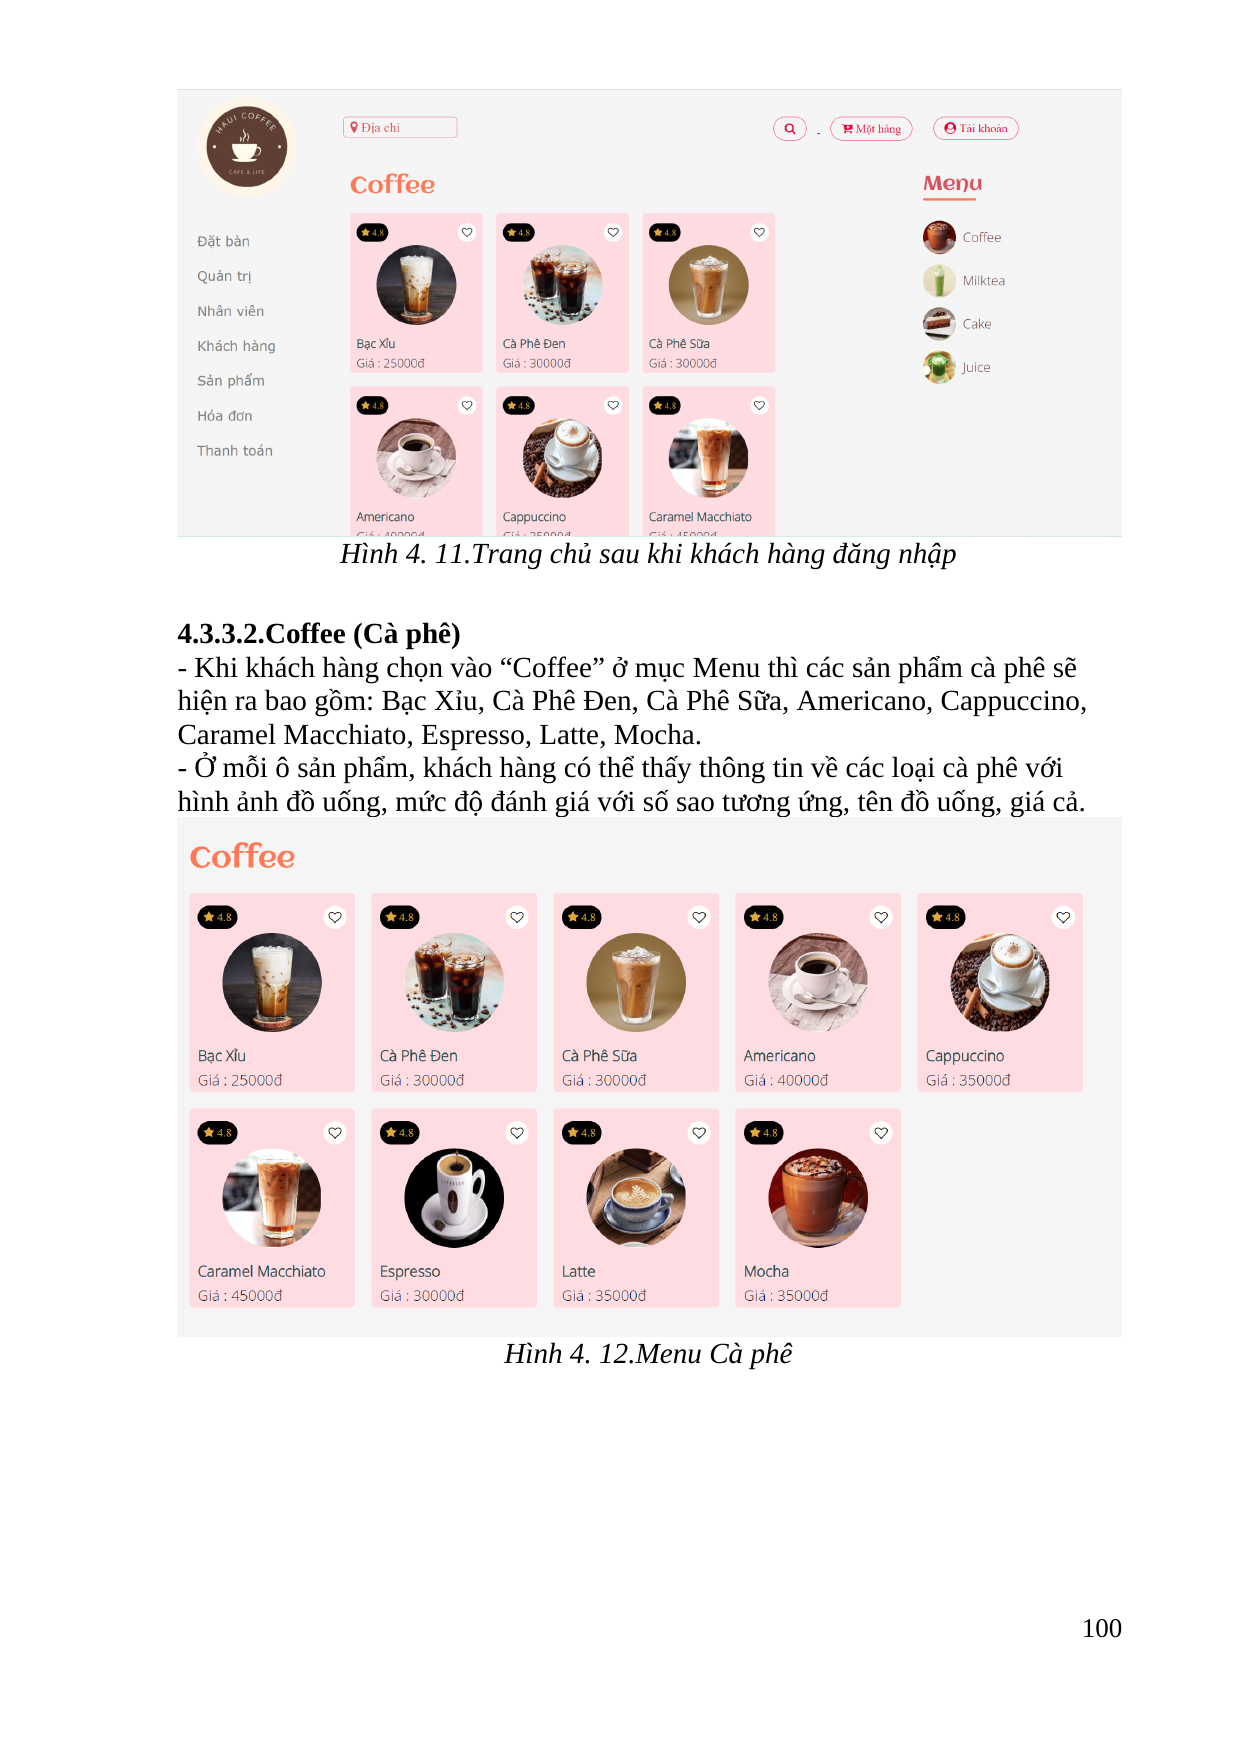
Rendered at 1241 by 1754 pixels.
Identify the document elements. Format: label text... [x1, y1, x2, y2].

text - Ở mỗi ô sản phẩm, khách hàng có thể thấy thông tin về các loại cà phê với hình ảnh đồ uống, mức độ đánh giá với số sao tương ứng, tên đồ uống, giá cả. [177, 750, 1122, 817]
text Hình 4. 12.Menu Cà phê [177, 1337, 1122, 1370]
text Hình 4. 11.Trang chủ sau khi khách hàng đăng nhập [177, 537, 1122, 570]
text - Khi khách hàng chọn vào “Coffee” ở mục Menu thì các sản phẩm cà phê sẽ hiện ra bao gồm: Bạc Xỉu, Cà Phê Đen, Cà Phê Sữa, Americano, Cappuccino, Caramel Macchiato, Espresso, Latte, Mocha. [177, 650, 1122, 750]
picture [177, 88, 1122, 537]
picture [177, 817, 1122, 1337]
subtitle 4.3.3.2.Coffee (Cà phê) [177, 616, 1122, 650]
